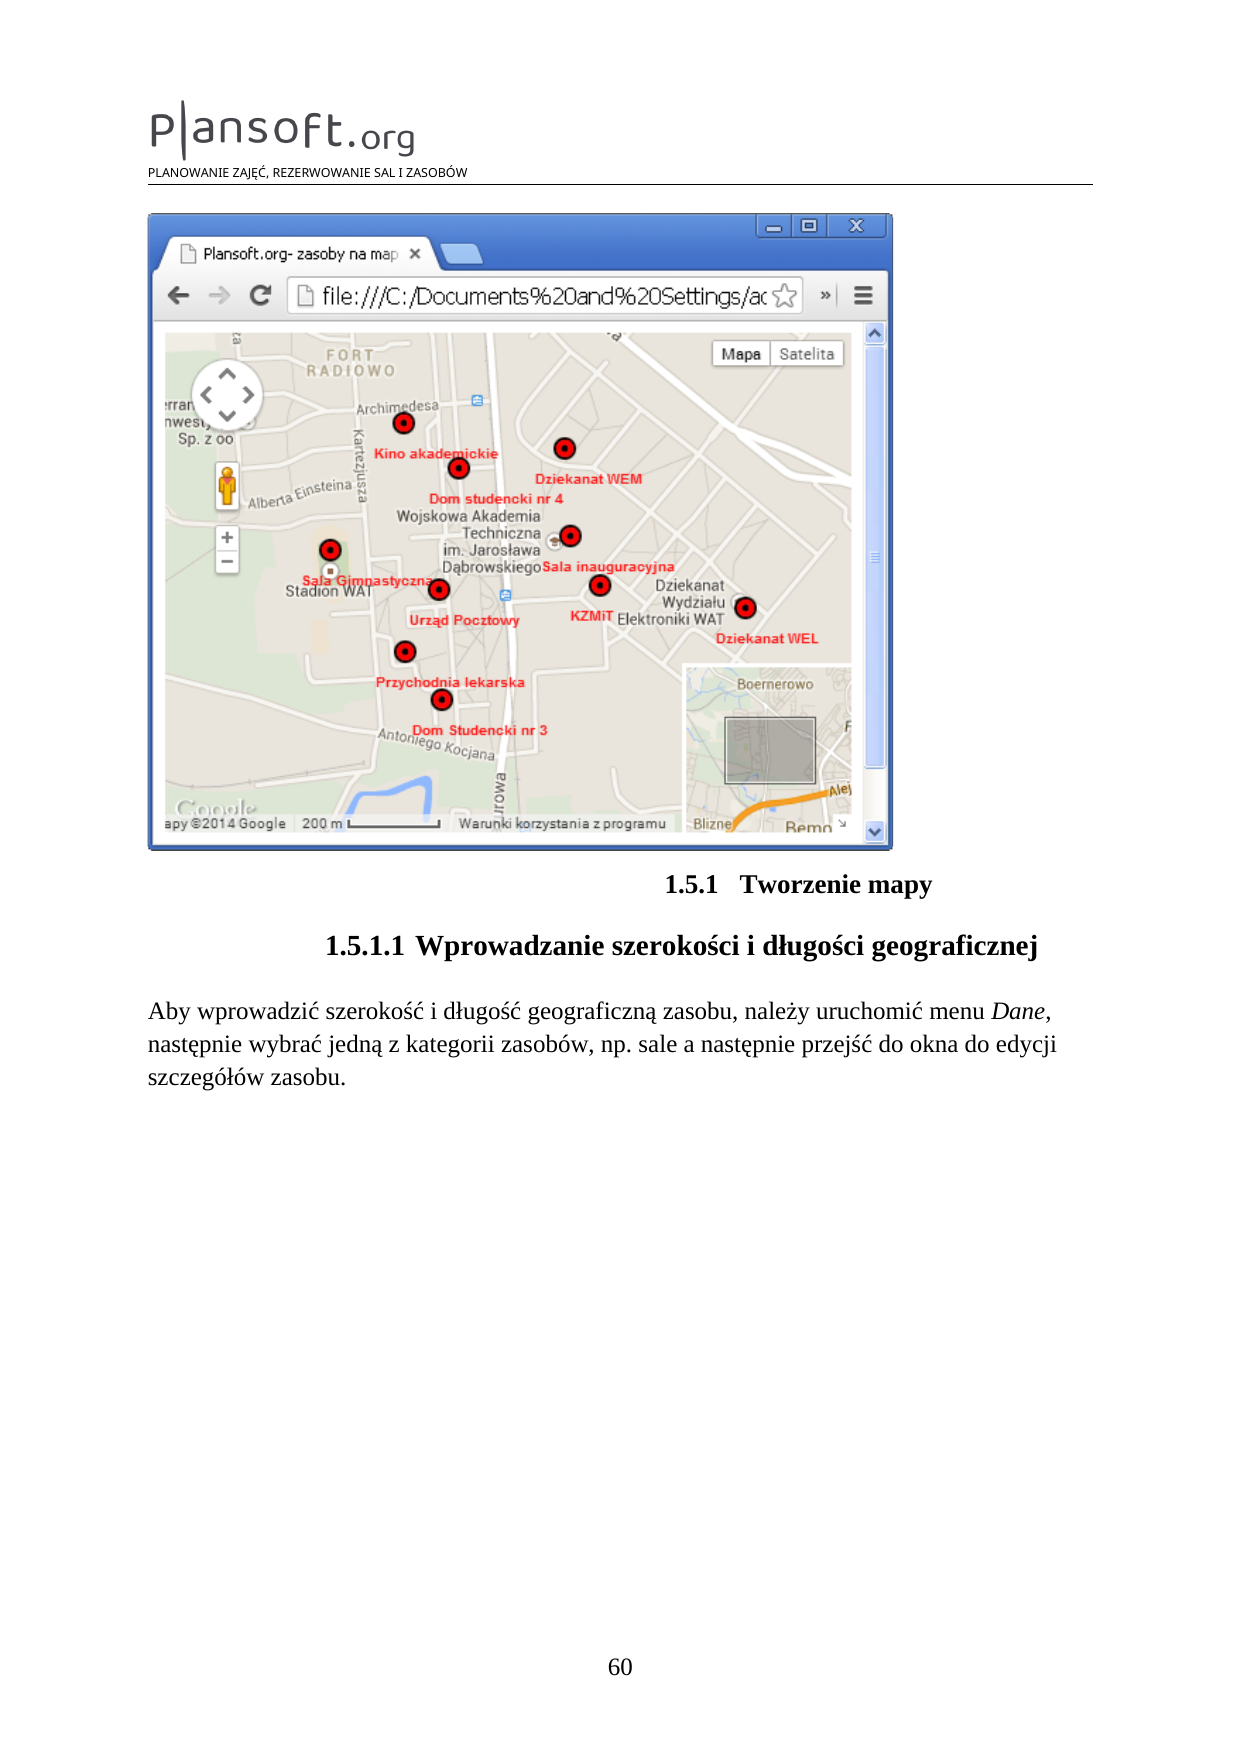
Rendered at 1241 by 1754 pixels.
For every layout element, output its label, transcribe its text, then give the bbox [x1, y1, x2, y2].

subtitle Tworzenie mapy [664, 868, 1093, 899]
picture [147, 213, 894, 851]
picture [147, 73, 418, 165]
subtitle Wprowadzanie szerokości i długości geograficznej [325, 933, 1093, 966]
text Aby wprowadzić szerokość i długość geograficzną zasobu, należy uruchomić menu Dane, następnie wybrać jedną z kategorii zasobów, np. sale a następnie przejść do okna do edycji szczegółów zasobu. [148, 1000, 1093, 1095]
